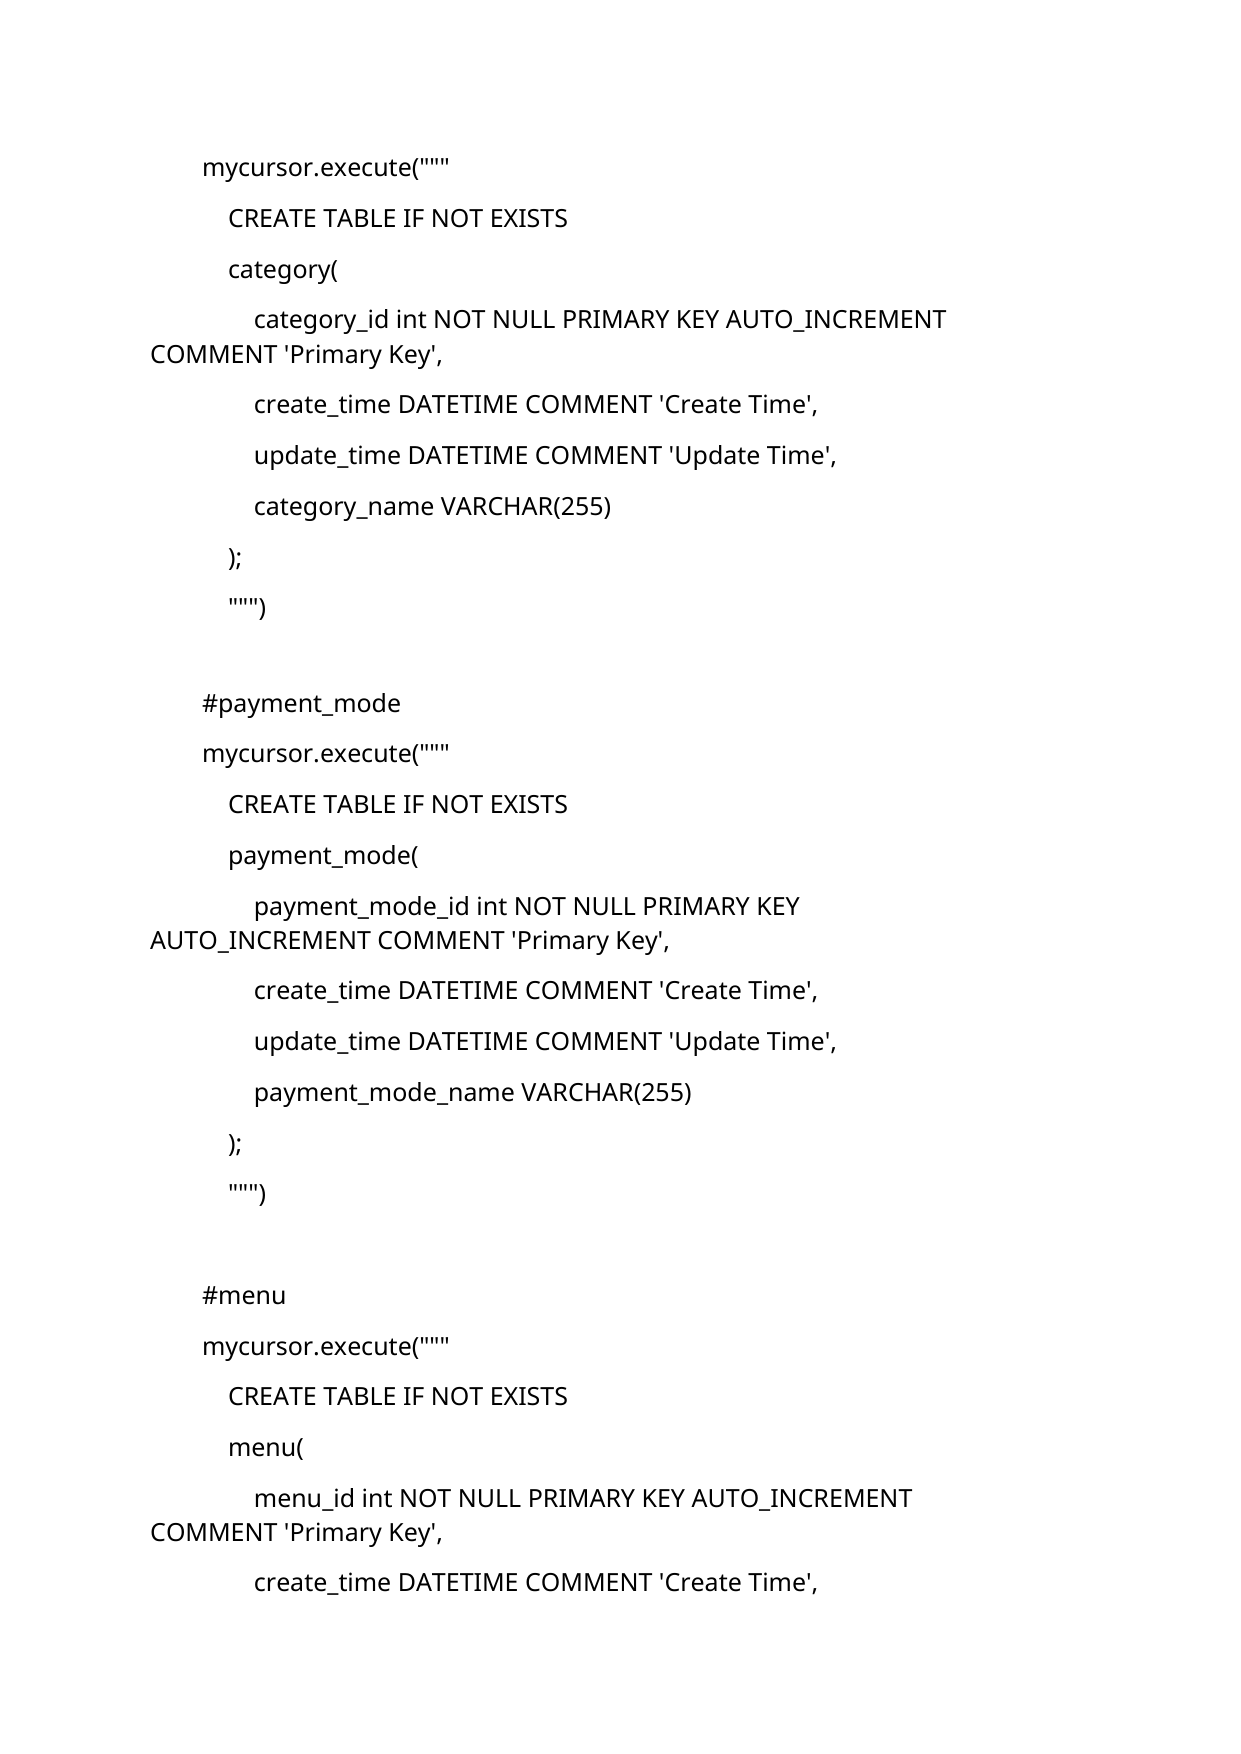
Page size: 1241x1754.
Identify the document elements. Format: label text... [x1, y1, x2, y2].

text update_time DATETIME COMMENT 'Update Time', [150, 1024, 1006, 1058]
text update_time DATETIME COMMENT 'Update Time', [150, 438, 1006, 472]
text create_time DATETIME COMMENT 'Create Time', [150, 973, 1006, 1007]
text mycursor.execute(""" [150, 736, 1006, 770]
text mycursor.execute(""" [150, 150, 1006, 184]
text category_id int NOT NULL PRIMARY KEY AUTO_INCREMENT COMMENT 'Primary Key', [150, 302, 1006, 370]
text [150, 387, 1006, 421]
text payment_mode_id int NOT NULL PRIMARY KEY AUTO_INCREMENT COMMENT 'Primary Key', [150, 888, 1006, 956]
text menu_id int NOT NULL PRIMARY KEY AUTO_INCREMENT COMMENT 'Primary Key', [150, 1480, 1006, 1548]
text category_name VARCHAR(255) [150, 488, 1006, 522]
text CREATE TABLE IF NOT EXISTS [150, 1379, 1006, 1413]
text menu( [150, 1429, 1006, 1464]
text payment_mode_name VARCHAR(255) [150, 1074, 1006, 1108]
text #payment_mode [150, 685, 1006, 719]
text ); [150, 1125, 1006, 1159]
text payment_mode( [150, 837, 1006, 872]
text create_time DATETIME COMMENT 'Create Time', [150, 1565, 1006, 1599]
text CREATE TABLE IF NOT EXISTS [150, 201, 1006, 235]
text ); [150, 539, 1006, 573]
text mycursor.execute(""" [150, 1328, 1006, 1362]
text category( [150, 251, 1006, 286]
text """) [150, 590, 1006, 624]
text #menu [150, 1277, 1006, 1311]
text CREATE TABLE IF NOT EXISTS [150, 787, 1006, 821]
text """) [150, 1176, 1006, 1210]
